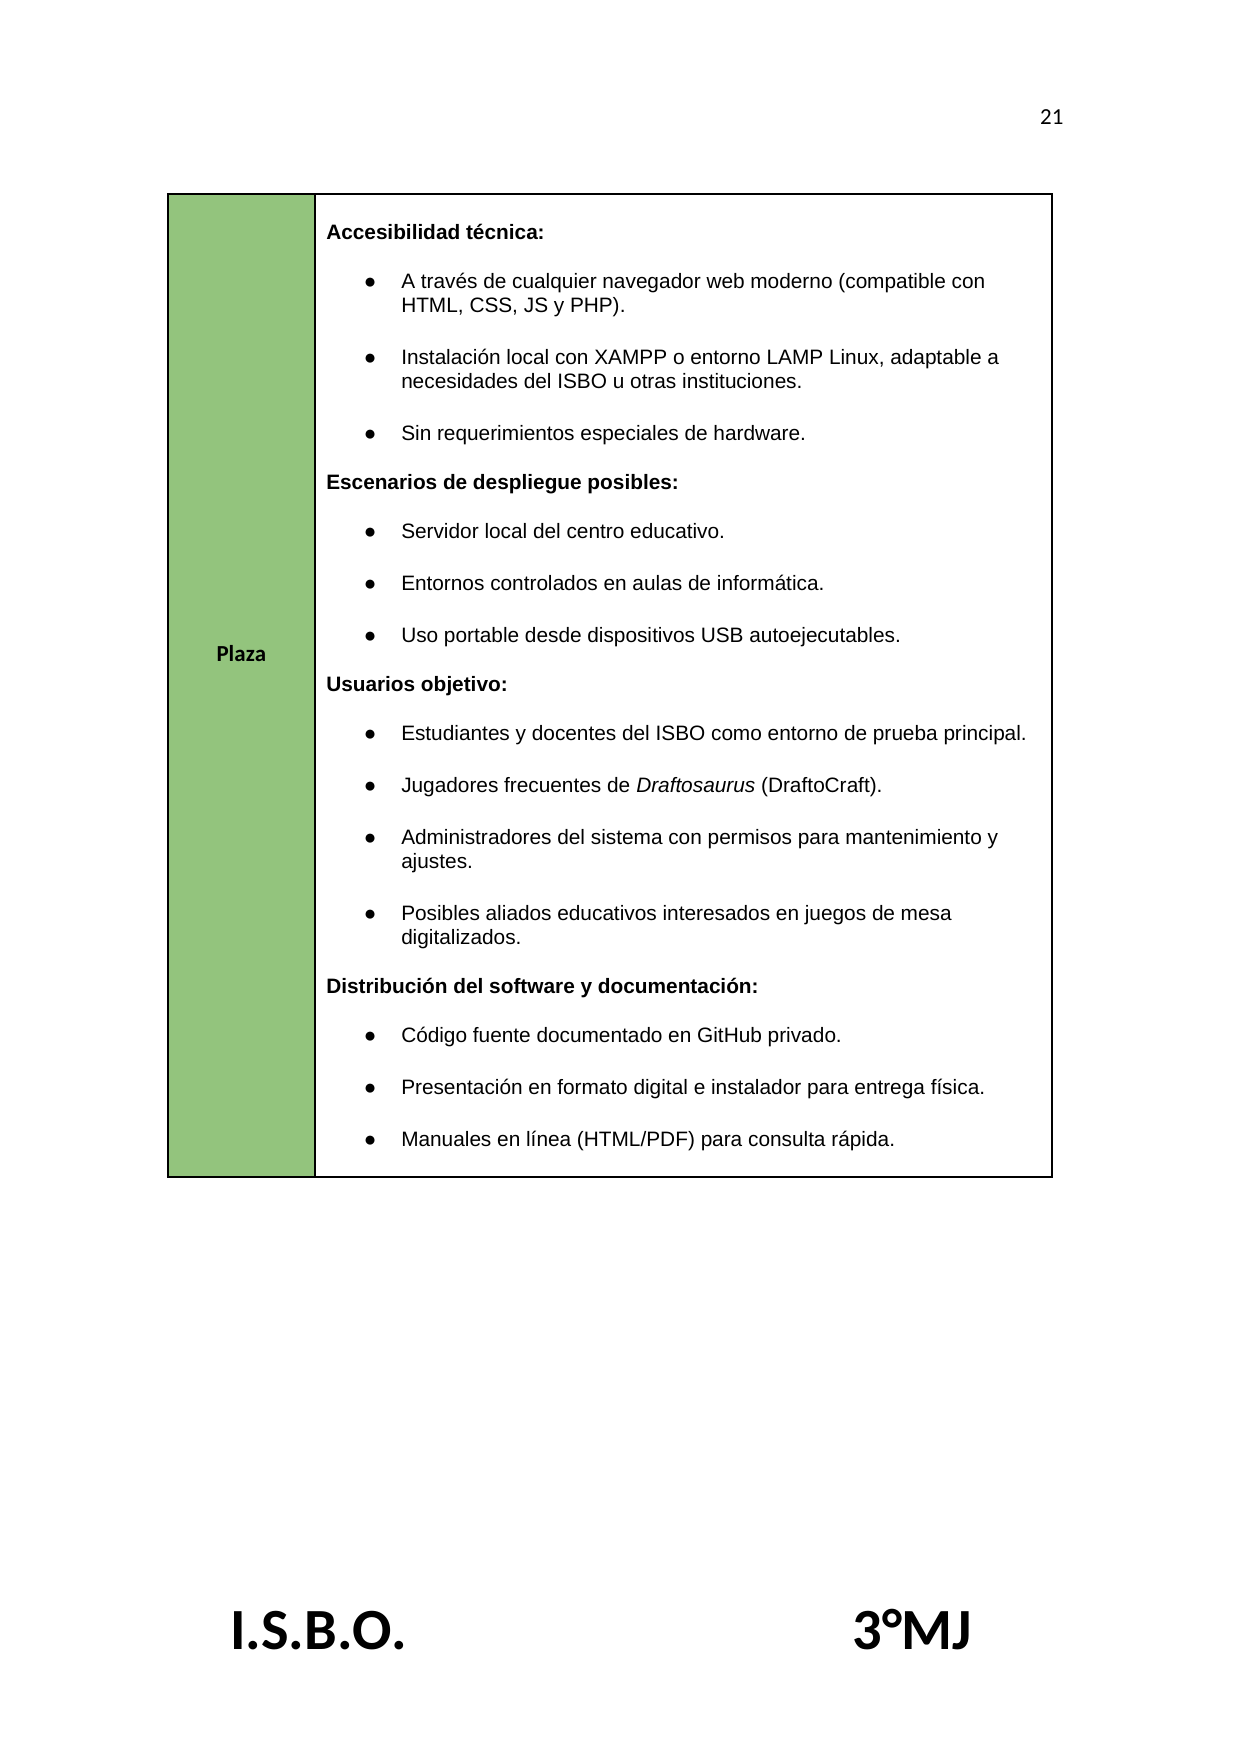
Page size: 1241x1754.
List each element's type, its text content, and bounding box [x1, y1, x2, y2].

table_header Plaza [169, 195, 314, 1176]
table_header Accesibilidad técnica: A través de cualquier navegador web moderno (compatible con HTML, CSS, JS y PHP). Instalación local con XAMPP o entorno LAMP Linux, adaptable a necesidades del ISBO u otras instituciones. Sin requerimientos especiales de hardware. Escenarios de despliegue posibles: Servidor local del centro educativo. Entornos controlados en aulas de informática. Uso portable desde dispositivos USB autoejecutables. Usuarios objetivo: Estudiantes y docentes del ISBO como entorno de prueba principal. Jugadores frecuentes de Draftosaurus (DraftoCraft). Administradores del sistema con permisos para mantenimiento y ajustes. Posibles aliados educativos interesados en juegos de mesa digitalizados. Distribución del software y documentación: Código fuente documentado en GitHub privado. Presentación en formato digital e instalador para entrega física. Manuales en línea (HTML/PDF) para consulta rápida. [316, 195, 1051, 1176]
